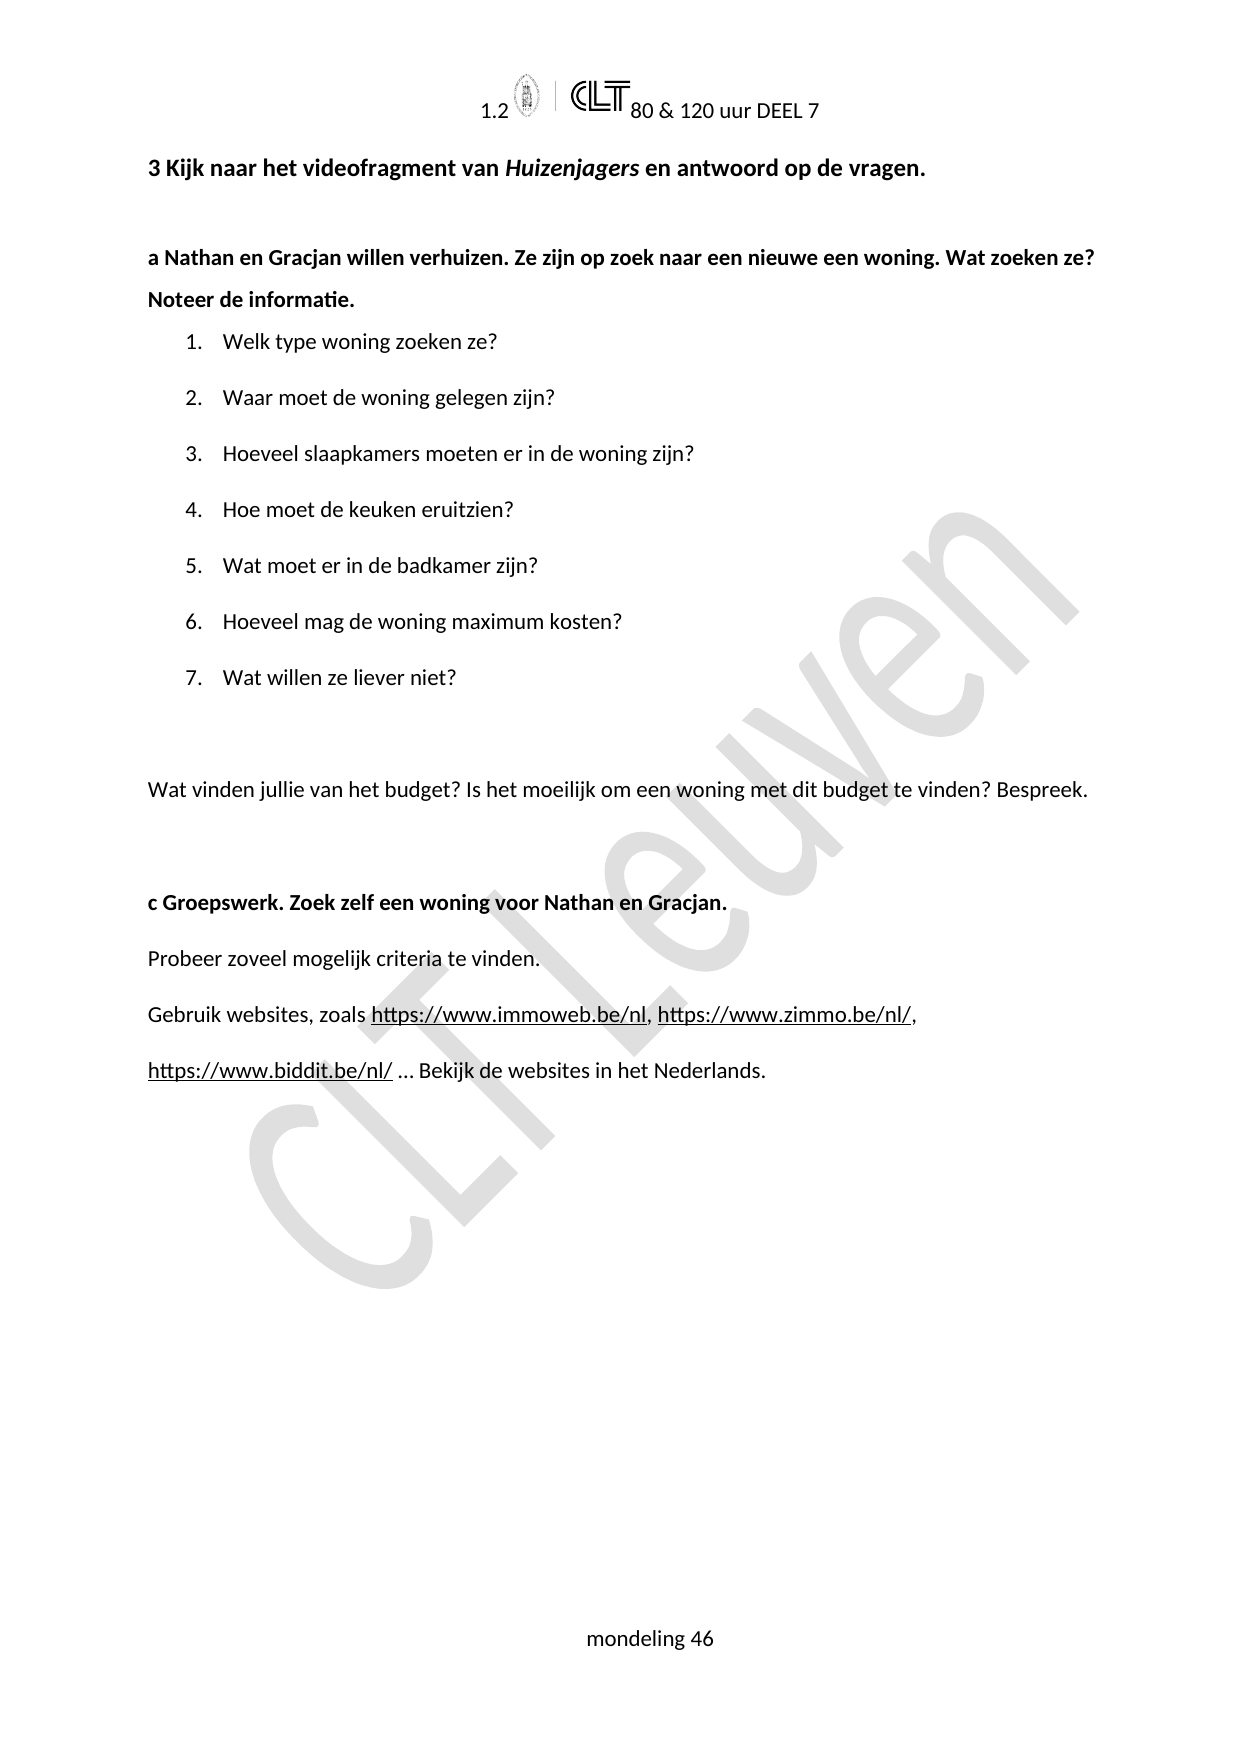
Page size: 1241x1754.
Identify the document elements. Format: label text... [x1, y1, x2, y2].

picture [513, 73, 631, 118]
list Wat willen ze liever niet? [185, 663, 1152, 747]
list Wat moet er in de badkamer zijn? [185, 551, 1152, 579]
list Hoeveel mag de woning maximum kosten? [185, 607, 1152, 635]
text 3 Kijk naar het videofragment van Huizenjagers en antwoord op de vragen. [148, 152, 1152, 182]
list Welk type woning zoeken ze? [185, 327, 1152, 355]
text Probeer zoveel mogelijk criteria te vinden. [148, 944, 1152, 972]
list Waar moet de woning gelegen zijn? [185, 383, 1152, 411]
text Gebruik websites, zoals https://www.immoweb.be/nl, https://www.zimmo.be/nl/, https://www.biddit.be/nl/ … Bekijk de websites in het Nederlands. [148, 1000, 1152, 1084]
text a Nathan en Gracjan willen verhuizen. Ze zijn op zoek naar een nieuwe een woning. Wat zoeken ze? Noteer de informatie. [148, 243, 1152, 313]
list Hoe moet de keuken eruitzien? [185, 495, 1152, 523]
text Wat vinden jullie van het budget? Is het moeilijk om een woning met dit budget te vinden? Bespreek. [148, 776, 1152, 803]
list Hoeveel slaapkamers moeten er in de woning zijn? [185, 439, 1152, 467]
text c Groepswerk. Zoek zelf een woning voor Nathan en Gracjan. [148, 888, 1152, 916]
